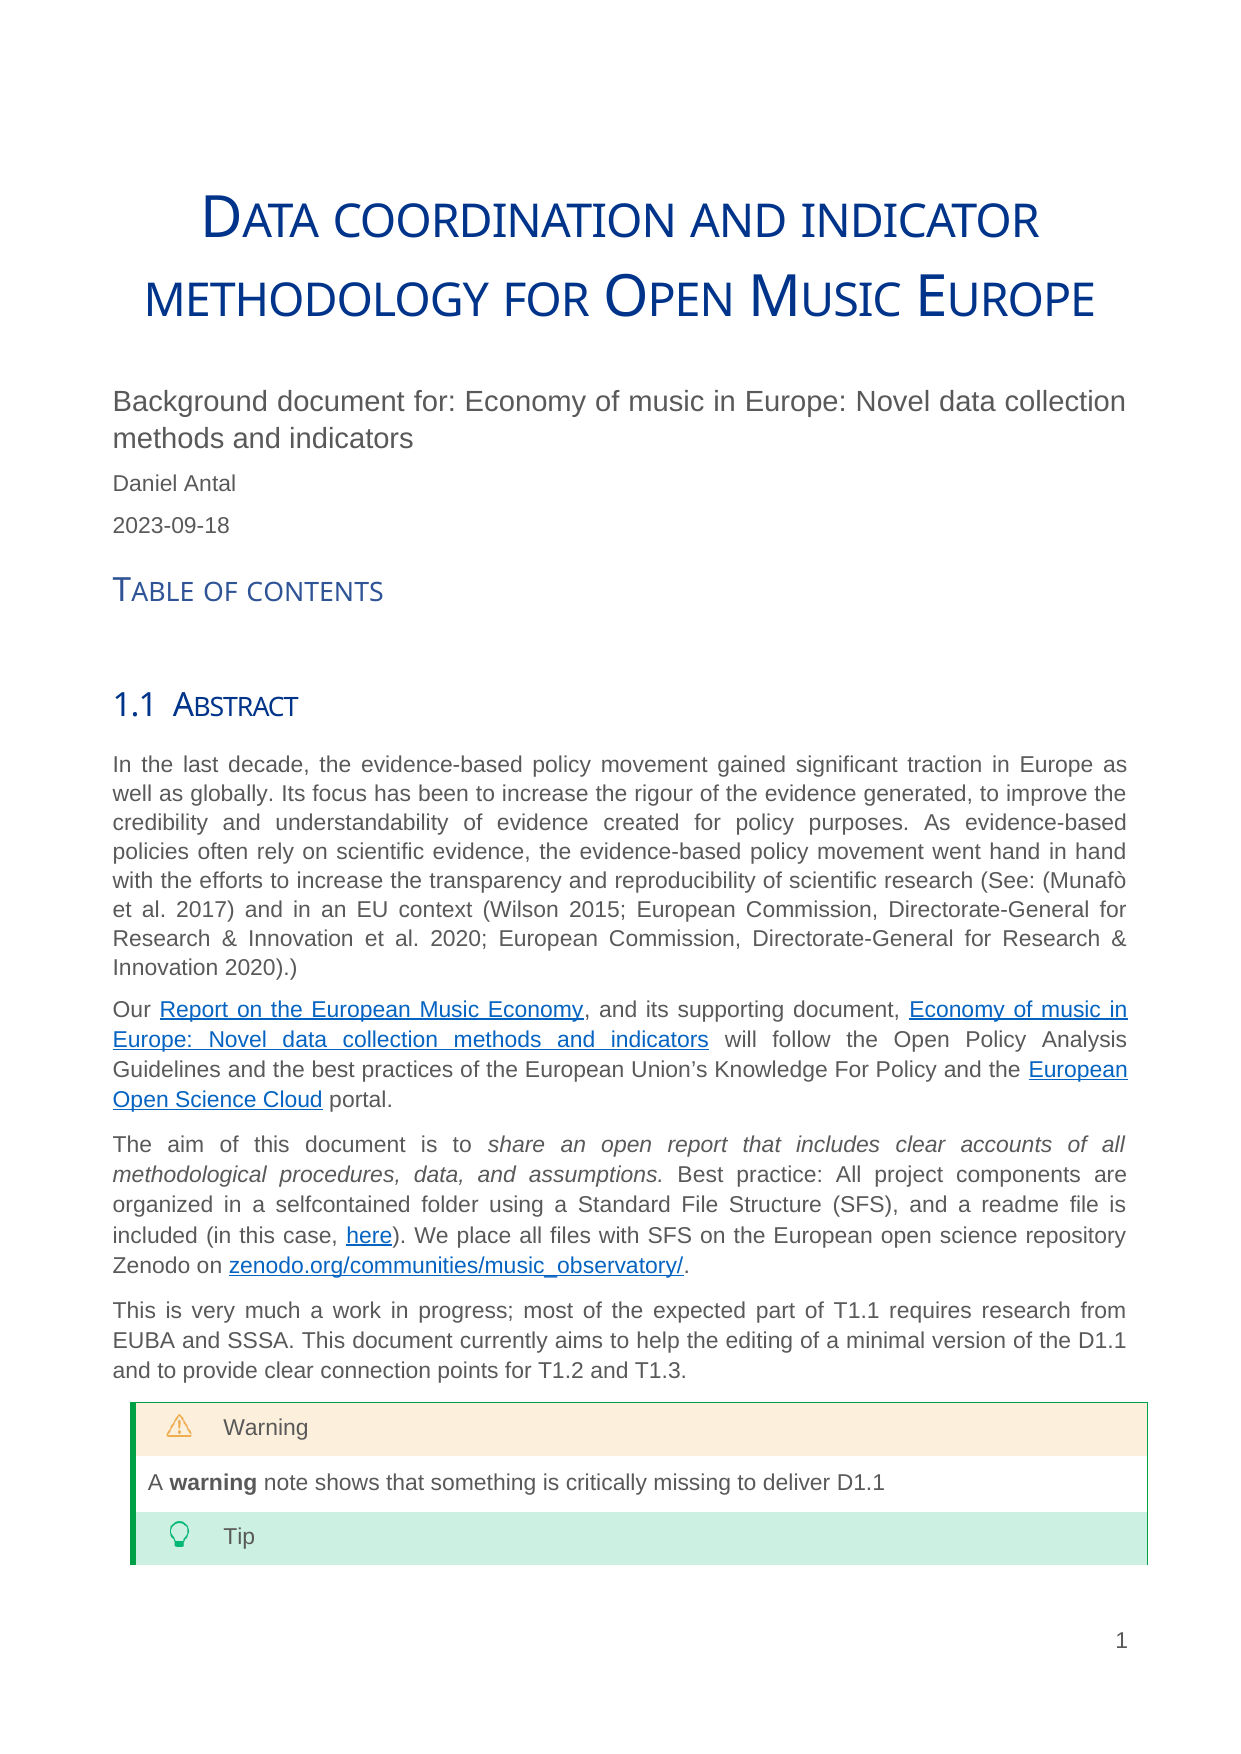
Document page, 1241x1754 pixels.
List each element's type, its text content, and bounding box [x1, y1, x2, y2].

text The aim of this document is to share an open report that includes clear accounts of all methodological procedures, data, and assumptions. Best practice: All project components are organized in a selfcontained folder using a Standard File Structure (SFS), and a readme file is included (in this case, here). We place all files with SFS on the European open science repository Zenodo on zenodo.org/communities/music_observatory/. [112, 1131, 1128, 1278]
picture [166, 1521, 192, 1547]
table_header Warning [136, 1403, 1147, 1456]
table_header Tip [136, 1512, 1147, 1565]
title Data coordination and indicator methodology for Open Music Europe [112, 175, 1128, 334]
text This is very much a work in progress; most of the expected part of T1.1 requires research from EUBA and SSSA. This document currently aims to help the editing of a minimal version of the D1.1 and to provide clear connection points for T1.2 and T1.3. [112, 1297, 1128, 1383]
table_cell A warning note shows that something is critically missing to deliver D1.1 [136, 1456, 1147, 1512]
picture [166, 1412, 192, 1438]
text Our Report on the European Music Economy, and its supporting document, Economy of music in Europe: Novel data collection methods and indicators will follow the Open Policy Analysis Guidelines and the best practices of the European Union’s Knowledge For Policy and the European Open Science Cloud portal. [112, 996, 1128, 1113]
text Background document for: Economy of music in Europe: Novel data collection methods and indicators [112, 384, 1128, 454]
subtitle Abstract [112, 681, 1128, 726]
